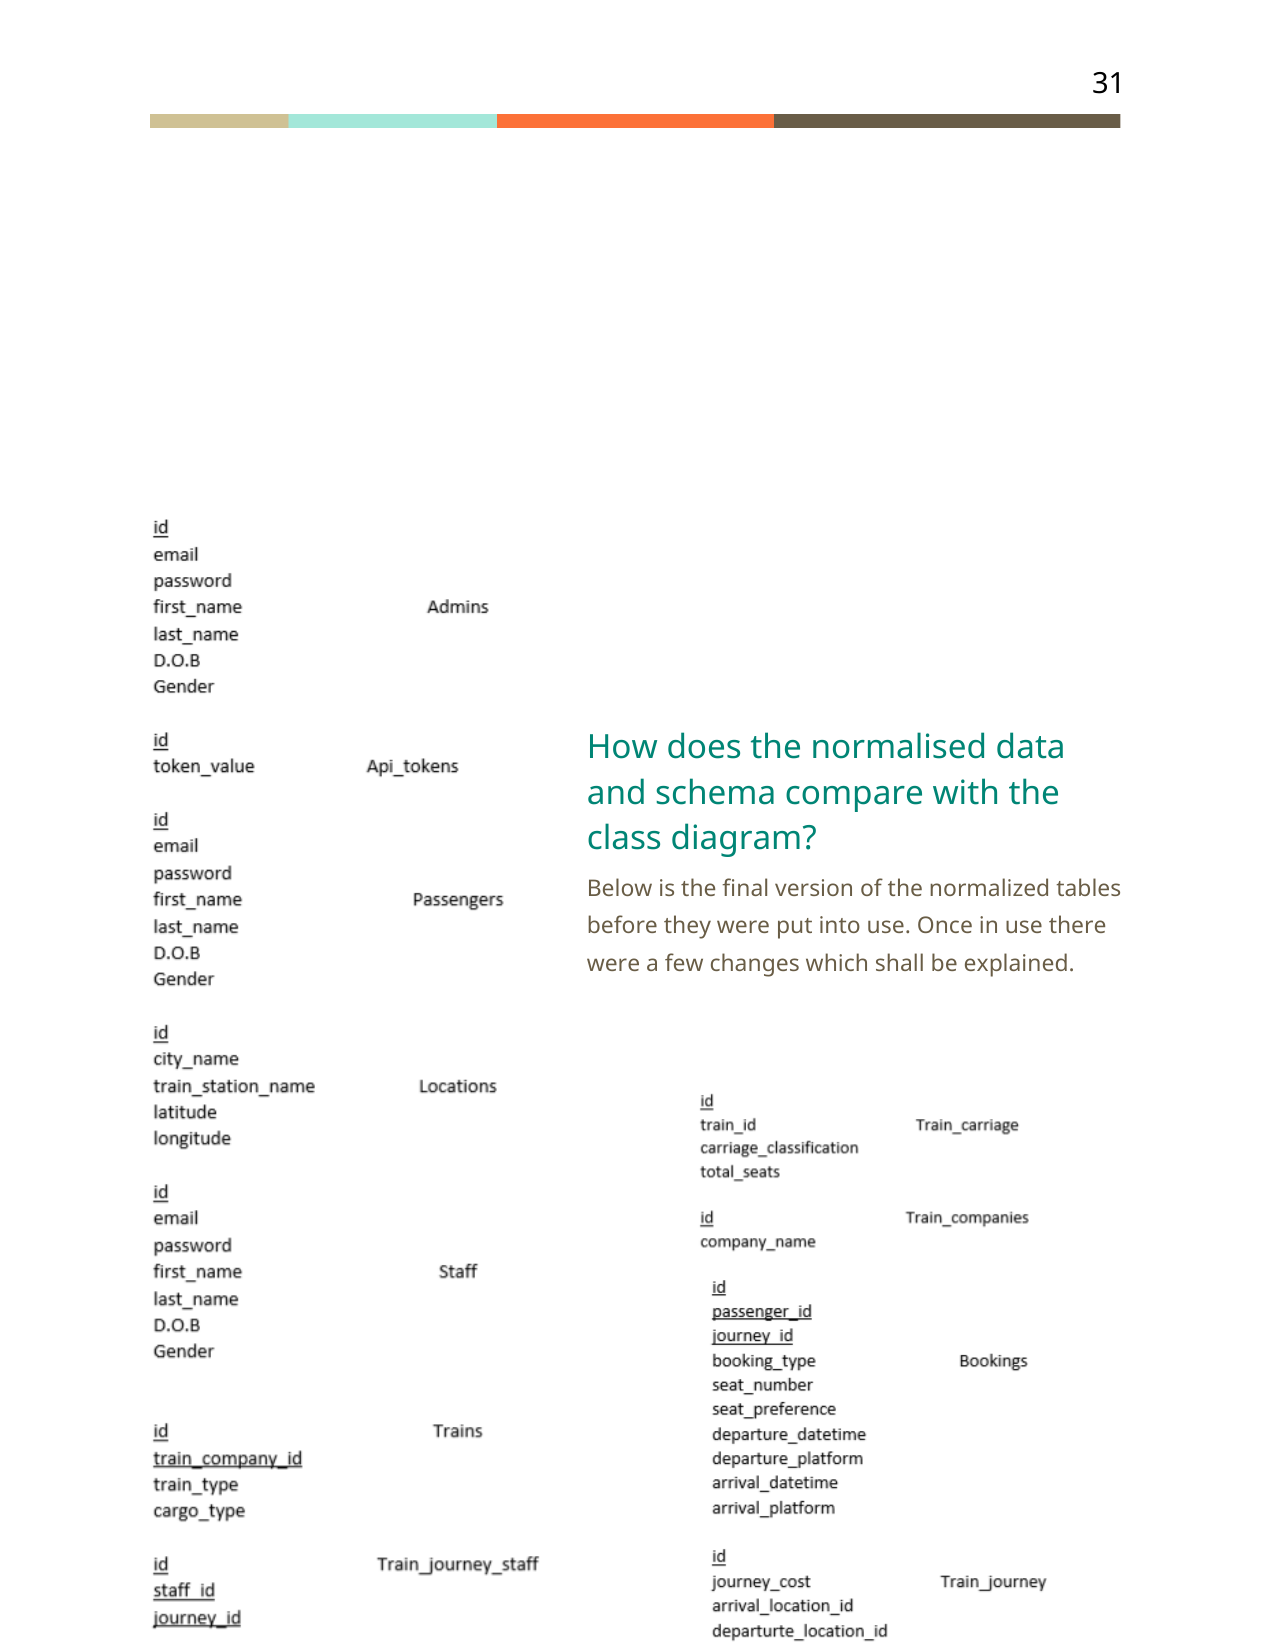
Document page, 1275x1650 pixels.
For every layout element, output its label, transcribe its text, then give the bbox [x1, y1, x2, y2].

picture [698, 1272, 1060, 1650]
picture [679, 1079, 1053, 1268]
picture [134, 479, 568, 1650]
picture [150, 114, 1121, 128]
subtitle How does the normalised data and schema compare with the class diagram? [568, 723, 1125, 859]
text Below is the final version of the normalized tables before they were put into use. Once in use there were a few changes which shall be explained. [568, 872, 1125, 978]
